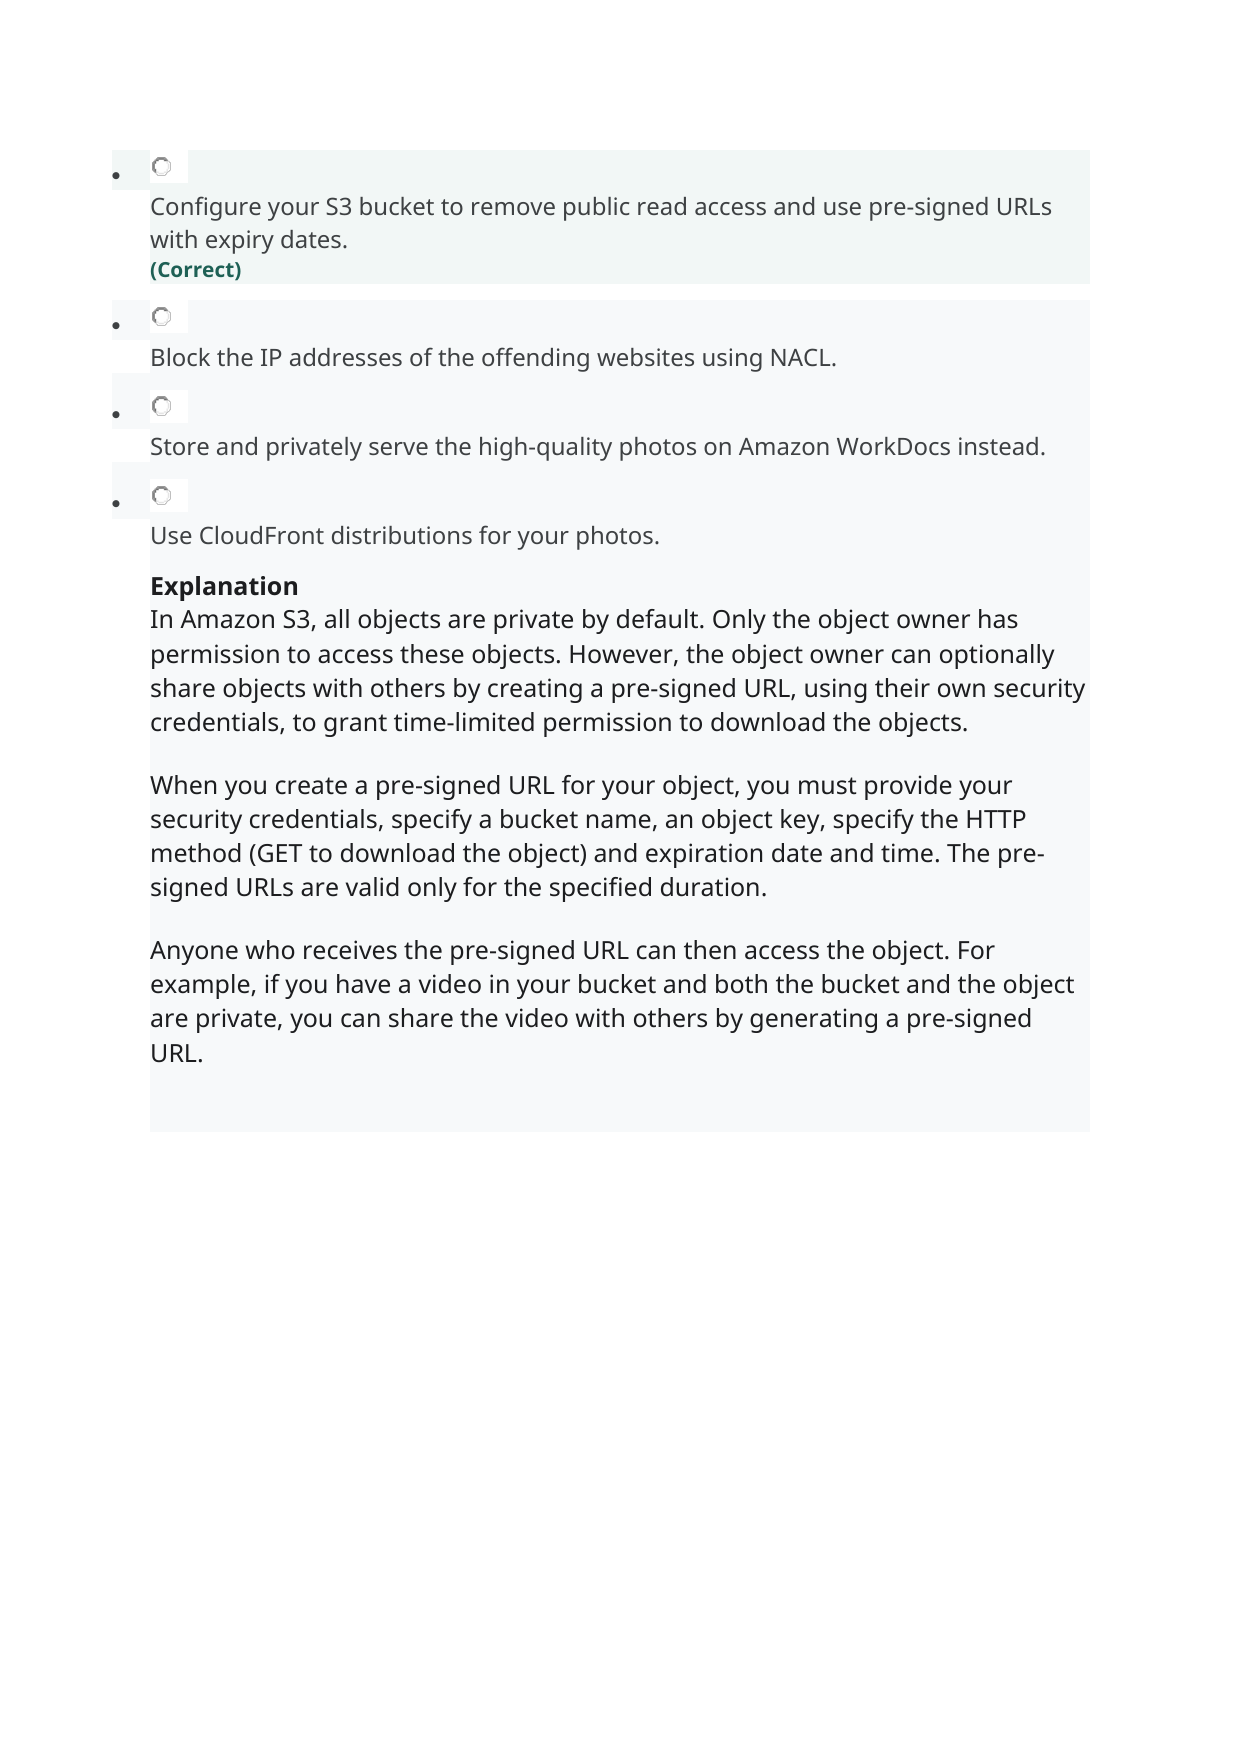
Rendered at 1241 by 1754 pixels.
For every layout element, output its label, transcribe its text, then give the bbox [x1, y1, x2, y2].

list ​ [112, 150, 1090, 190]
text Store and privately serve the high-quality photos on Amazon WorkDocs instead. [150, 429, 1090, 462]
text (Correct) [150, 255, 1090, 284]
list ​ [112, 389, 1090, 429]
list ​ [112, 300, 1090, 340]
text Configure your S3 bucket to remove public read access and use pre-signed URLs with expiry dates. [150, 190, 1090, 255]
text Explanation [150, 568, 1090, 602]
text In Amazon S3, all objects are private by default. Only the object owner has permission to access these objects. However, the object owner can optionally share objects with others by creating a pre-signed URL, using their own security credentials, to grant time-limited permission to download the objects. [150, 602, 1090, 738]
text Block the IP addresses of the offending websites using NACL. [150, 340, 1090, 373]
text Use CloudFront distributions for your photos. [150, 519, 1090, 551]
text When you create a pre-signed URL for your object, you must provide your security credentials, specify a bucket name, an object key, specify the HTTP method (GET to download the object) and expiration date and time. The pre-signed URLs are valid only for the specified duration. [150, 768, 1090, 904]
text Anyone who receives the pre-signed URL can then access the object. For example, if you have a video in your bucket and both the bucket and the object are private, you can share the video with others by generating a pre-signed URL. [150, 933, 1090, 1069]
list ​ [112, 479, 1090, 519]
